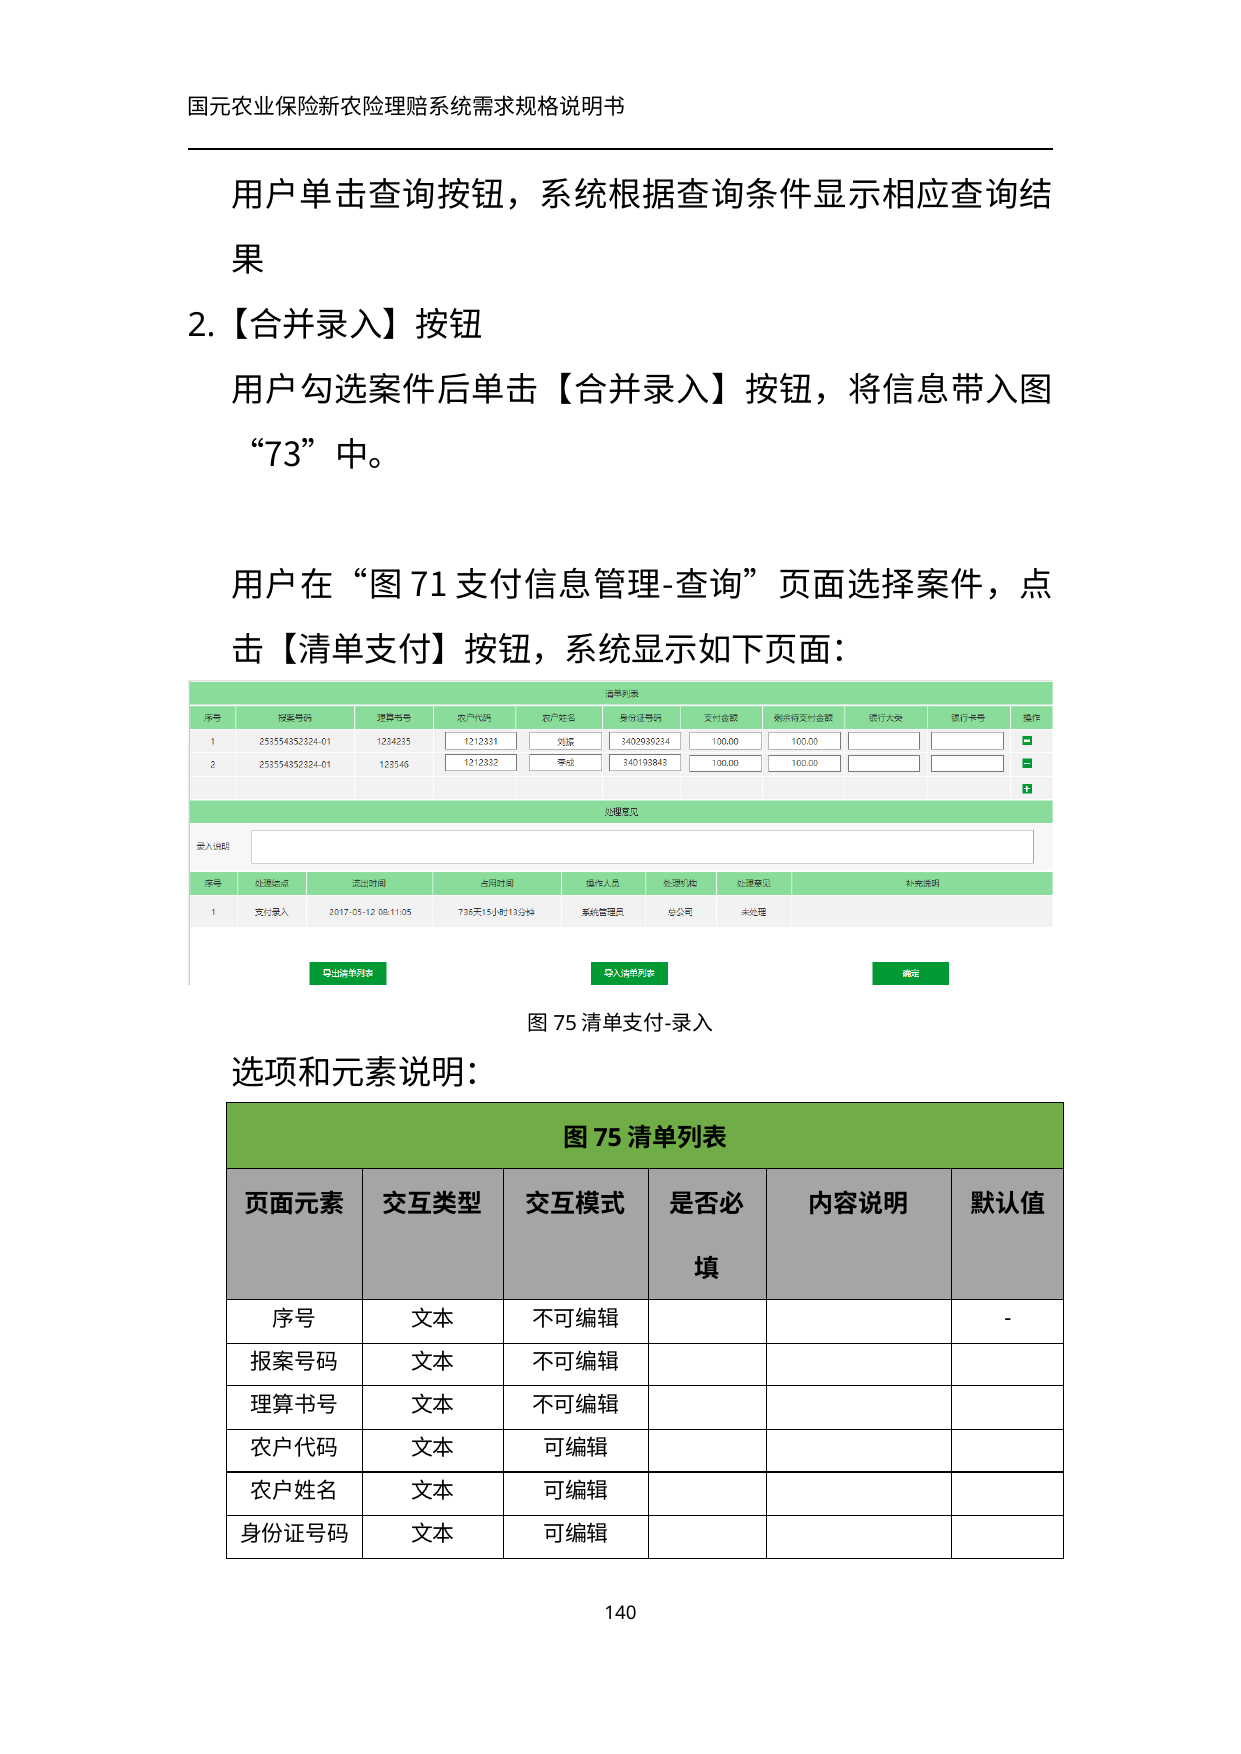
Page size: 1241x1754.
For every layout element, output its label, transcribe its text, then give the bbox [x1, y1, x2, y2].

text 2.【合并录入】按钮 [187, 290, 1053, 355]
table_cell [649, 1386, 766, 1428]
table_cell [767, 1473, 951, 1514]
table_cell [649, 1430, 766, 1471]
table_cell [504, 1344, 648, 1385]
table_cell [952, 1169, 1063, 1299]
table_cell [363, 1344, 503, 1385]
text 选项和元素说明： [231, 1037, 1053, 1102]
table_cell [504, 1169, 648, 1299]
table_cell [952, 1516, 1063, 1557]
text 用户在“图71支付信息管理-查询”页面选择案件，点击【清单支付】按钮，系统显示如下页面： [231, 550, 1053, 679]
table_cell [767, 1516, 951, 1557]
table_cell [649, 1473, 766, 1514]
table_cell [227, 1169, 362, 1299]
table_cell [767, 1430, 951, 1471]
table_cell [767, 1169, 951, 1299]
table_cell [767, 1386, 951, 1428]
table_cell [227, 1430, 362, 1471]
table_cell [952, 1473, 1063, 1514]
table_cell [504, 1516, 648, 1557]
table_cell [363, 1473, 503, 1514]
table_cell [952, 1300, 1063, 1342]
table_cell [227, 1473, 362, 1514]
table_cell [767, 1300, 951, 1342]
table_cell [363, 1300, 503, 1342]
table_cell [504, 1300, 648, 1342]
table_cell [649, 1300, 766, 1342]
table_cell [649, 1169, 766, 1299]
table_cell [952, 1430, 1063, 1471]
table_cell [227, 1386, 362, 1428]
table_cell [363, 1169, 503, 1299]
text 用户勾选案件后单击【合并录入】按钮，将信息带入图“73”中。 [231, 355, 1053, 485]
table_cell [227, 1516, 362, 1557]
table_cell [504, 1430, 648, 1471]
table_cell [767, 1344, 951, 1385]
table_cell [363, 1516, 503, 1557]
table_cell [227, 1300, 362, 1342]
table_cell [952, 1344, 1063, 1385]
text 用户单击查询按钮，系统根据查询条件显示相应查询结果 [231, 160, 1053, 290]
picture [187, 679, 1053, 985]
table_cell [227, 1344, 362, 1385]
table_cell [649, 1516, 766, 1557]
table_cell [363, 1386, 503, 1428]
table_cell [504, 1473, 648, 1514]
text 图 75清单支付-录入 [187, 1005, 1053, 1037]
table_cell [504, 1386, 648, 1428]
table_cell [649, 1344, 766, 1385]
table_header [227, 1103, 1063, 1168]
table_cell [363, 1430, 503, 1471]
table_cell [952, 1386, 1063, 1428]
